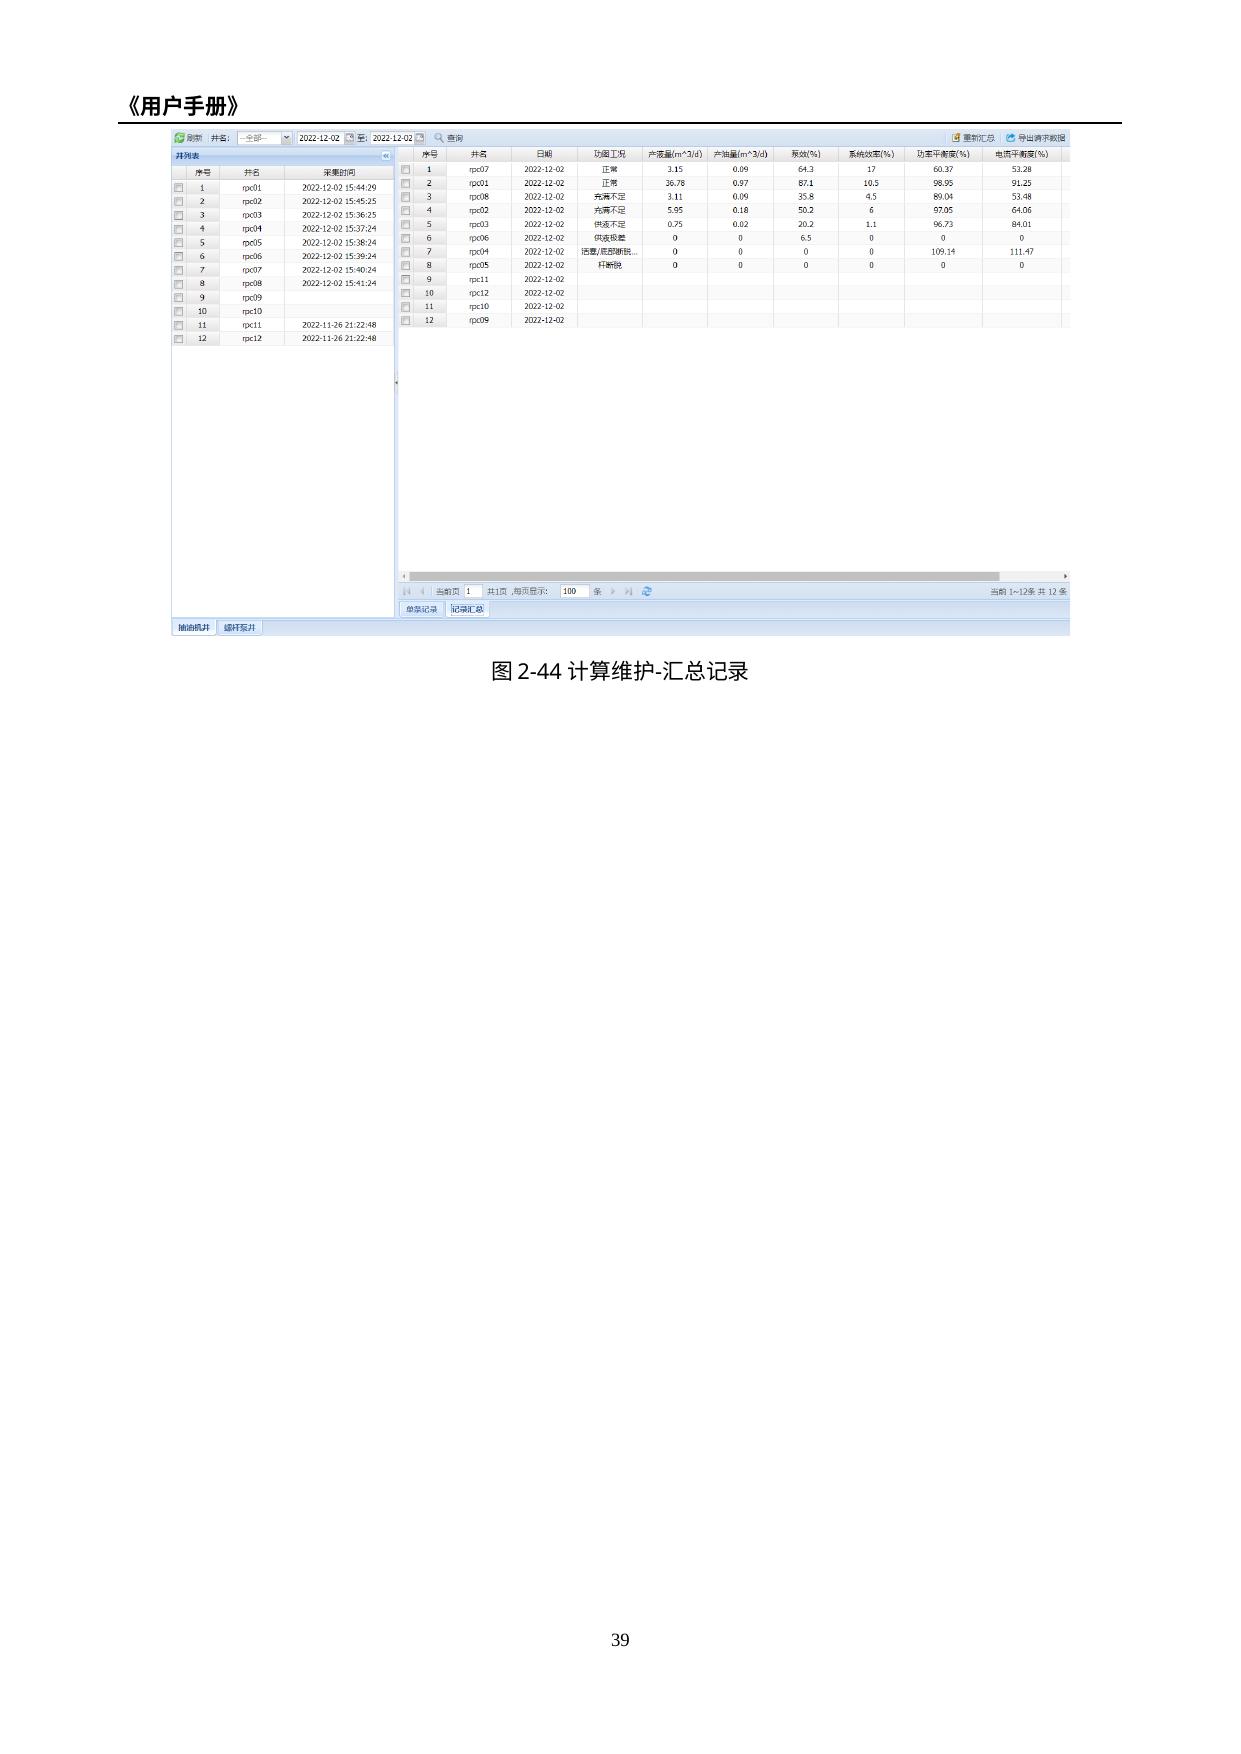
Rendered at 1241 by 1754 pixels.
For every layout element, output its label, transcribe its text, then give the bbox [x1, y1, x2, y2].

picture [170, 129, 1071, 636]
text 图2-44 计算维护-汇总记录 [118, 653, 1122, 687]
